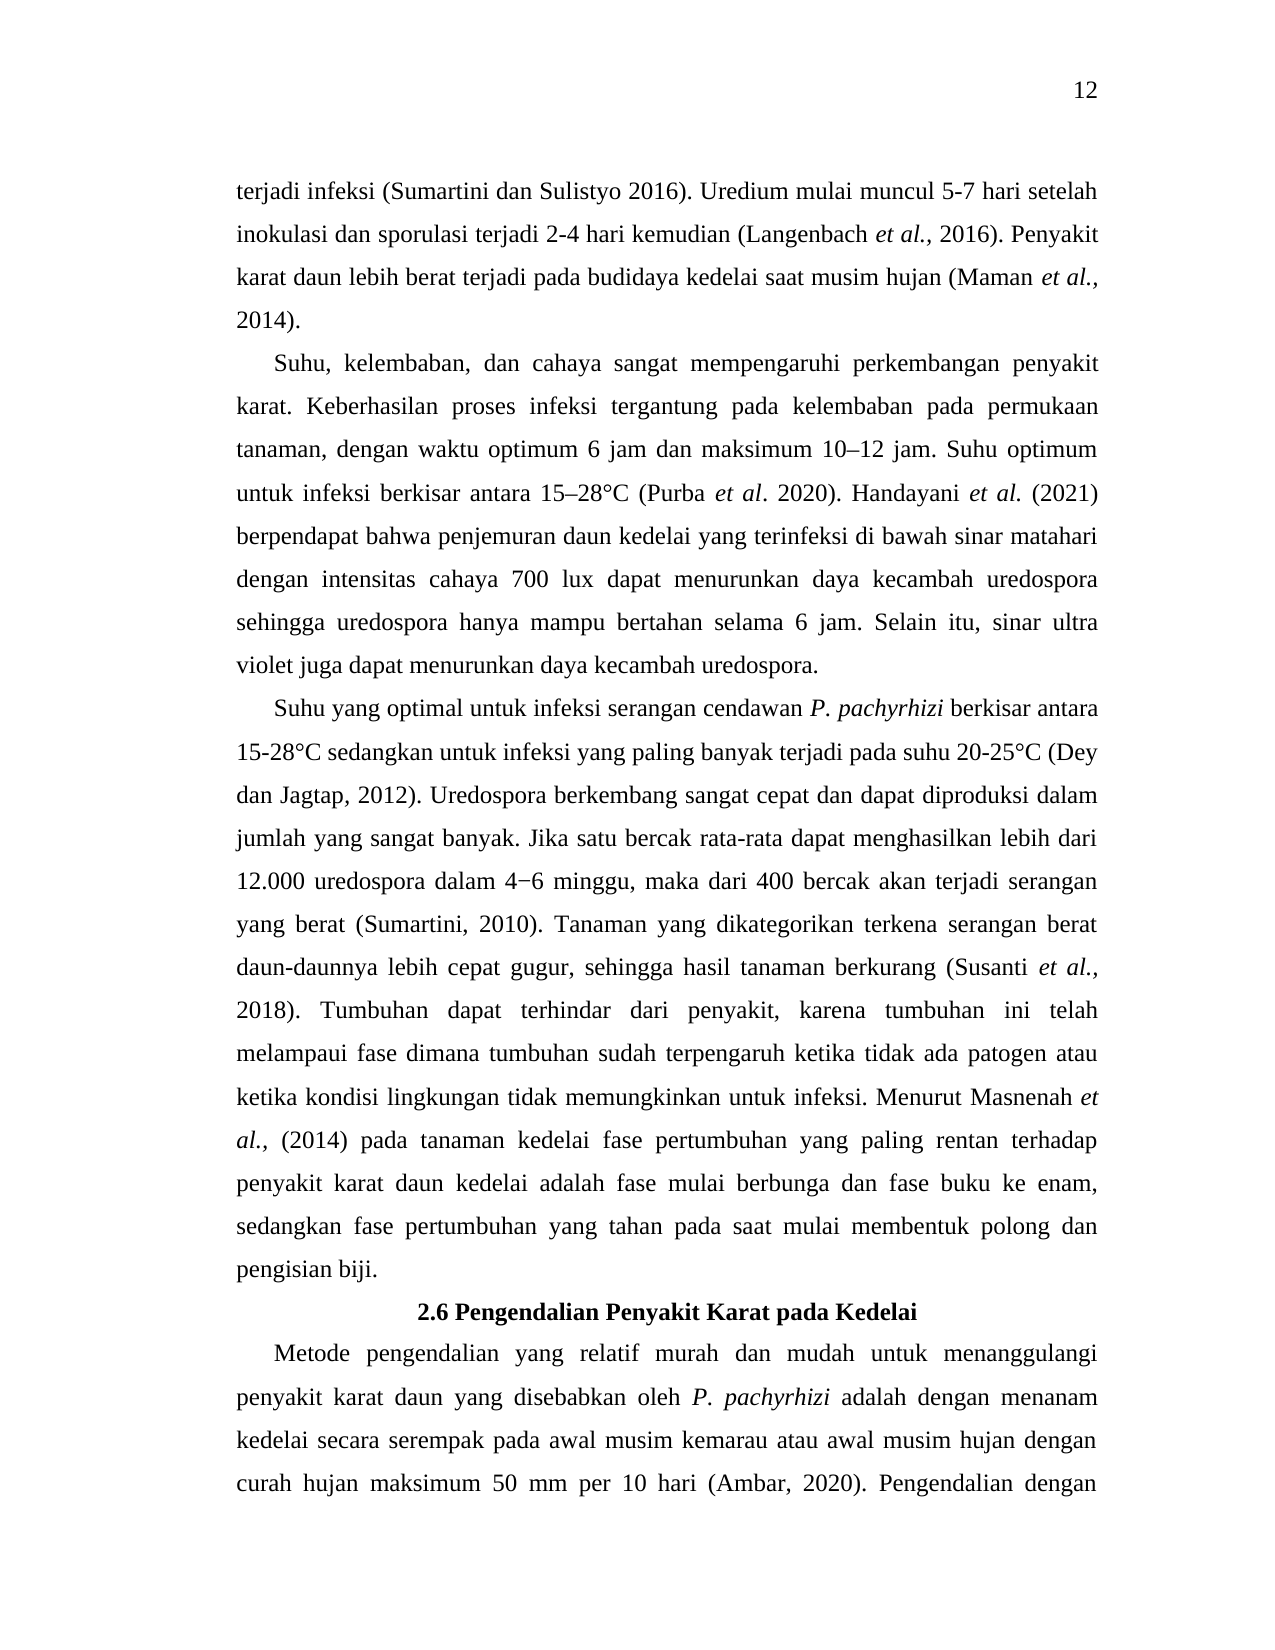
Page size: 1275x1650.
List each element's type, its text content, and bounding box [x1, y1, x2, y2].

text terjadi infeksi (Sumartini dan Sulistyo 2016). Uredium mulai muncul 5-7 hari setelah inokulasi dan sporulasi terjadi 2-4 hari kemudian (Langenbach et al., 2016). Penyakit karat daun lebih berat terjadi pada budidaya kedelai saat musim hujan (Maman et al., 2014). [236, 176, 1098, 334]
subtitle Pengendalian Penyakit Karat pada Kedelai [417, 1297, 1156, 1326]
text Suhu yang optimal untuk infeksi serangan cendawan P. pachyrhizi berkisar antara 15-28°C sedangkan untuk infeksi yang paling banyak terjadi pada suhu 20-25°C (Dey dan Jagtap, 2012). Uredospora berkembang sangat cepat dan dapat diproduksi dalam jumlah yang sangat banyak. Jika satu bercak rata-rata dapat menghasilkan lebih dari [236, 693, 1098, 852]
text 12.000 uredospora dalam 4−6 minggu, maka dari 400 bercak akan terjadi serangan yang berat (Sumartini, 2010). Tanaman yang dikategorikan terkena serangan berat daun-daunnya lebih cepat gugur, sehingga hasil tanaman berkurang (Susanti et al., 2018). Tumbuhan dapat terhindar dari penyakit, karena tumbuhan ini telah melampaui fase dimana tumbuhan sudah terpengaruh ketika tidak ada patogen atau ketika kondisi lingkungan tidak memungkinkan untuk infeksi. Menurut Masnenah et al., (2014) pada tanaman kedelai fase pertumbuhan yang paling rentan terhadap penyakit karat daun kedelai adalah fase mulai berbunga dan fase buku ke enam, sedangkan fase pertumbuhan yang tahan pada saat mulai membentuk polong dan pengisian biji. [236, 866, 1098, 1283]
text Metode pengendalian yang relatif murah dan mudah untuk menanggulangi penyakit karat daun yang disebabkan oleh P. pachyrhizi adalah dengan menanam kedelai secara serempak pada awal musim kemarau atau awal musim hujan dengan curah hujan maksimum 50 mm per 10 hari (Ambar, 2020). Pengendalian dengan [236, 1338, 1098, 1497]
text Suhu, kelembaban, dan cahaya sangat mempengaruhi perkembangan penyakit karat. Keberhasilan proses infeksi tergantung pada kelembaban pada permukaan tanaman, dengan waktu optimum 6 jam dan maksimum 10–12 jam. Suhu optimum untuk infeksi berkisar antara 15–28°C (Purba et al. 2020). Handayani et al. (2021) berpendapat bahwa penjemuran daun kedelai yang terinfeksi di bawah sinar matahari dengan intensitas cahaya 700 lux dapat menurunkan daya kecambah uredospora sehingga uredospora hanya mampu bertahan selama 6 jam. Selain itu, sinar ultra violet juga dapat menurunkan daya kecambah uredospora. [236, 348, 1098, 679]
